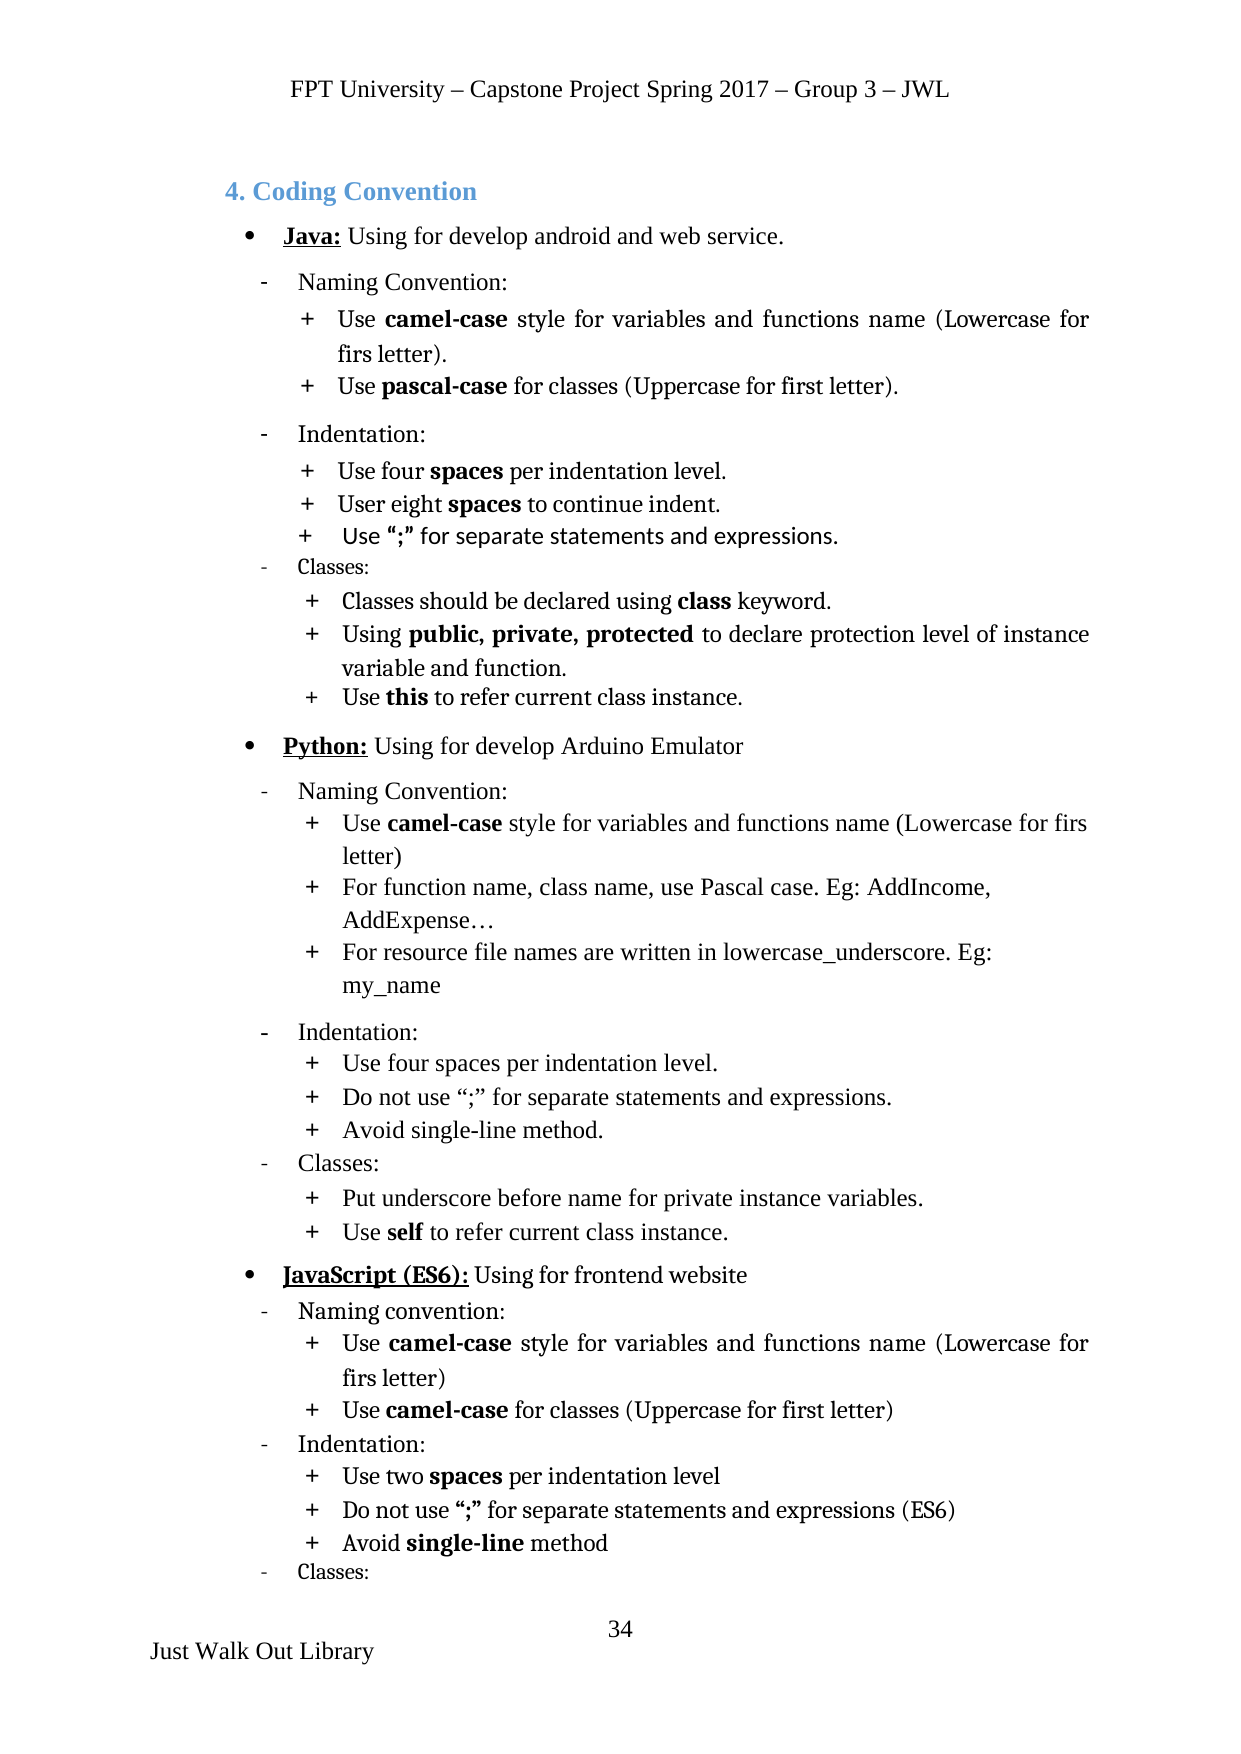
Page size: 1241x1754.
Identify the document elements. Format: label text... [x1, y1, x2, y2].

list JavaScript (ES6): Using for frontend website [245, 1263, 1090, 1288]
list Naming Convention: [260, 267, 1090, 297]
list Use “;” for separate statements and expressions. [298, 520, 1090, 552]
list Classes should be declared using class keyword. [304, 583, 1090, 616]
list Classes: [260, 1148, 1090, 1178]
list Naming convention: [260, 1297, 1090, 1326]
list Avoid single-line method. [304, 1115, 1090, 1146]
list Put underscore before name for private instance variables. [304, 1180, 1090, 1213]
list Use camel-case style for variables and functions name (Lowercase for firs letter). [300, 302, 1090, 368]
list Indentation: [260, 418, 1090, 449]
list Using public, private, protected to declare protection level of instance variable and function. [304, 616, 1090, 683]
list User eight spaces to continue indent. [300, 487, 1090, 520]
list Use camel-case style for variables and functions name (Lowercase for firs letter) [304, 1326, 1090, 1392]
list Do not use “;” for separate statements and expressions. [304, 1082, 1090, 1113]
list Do not use “;” for separate statements and expressions (ES6) [304, 1492, 1090, 1526]
list Java: Using for develop android and web service. [245, 221, 1090, 250]
list Classes: [260, 554, 1090, 581]
list Use this to refer current class instance. [304, 683, 1090, 712]
list Indentation: [260, 1426, 1090, 1459]
list Python: Using for develop Arduino Emulator [245, 731, 1090, 760]
list Indentation: [260, 1017, 1090, 1046]
list Use self to refer current class instance. [304, 1213, 1090, 1247]
list Use pascal-case for classes (Uppercase for first letter). [300, 368, 1090, 402]
list Use four spaces per indentation level. [300, 453, 1090, 487]
list Use camel-case for classes (Uppercase for first letter) [304, 1392, 1090, 1426]
list Use four spaces per indentation level. [304, 1048, 1090, 1079]
list Use camel-case style for variables and functions name (Lowercase for firs letter) [304, 808, 1090, 870]
list Classes: [260, 1559, 1090, 1585]
list For resource file names are written in lowercase_underscore. Eg: my_name [304, 937, 1090, 998]
list Use two spaces per indentation level [304, 1459, 1090, 1492]
list Avoid single-line method [304, 1526, 1090, 1559]
list Naming Convention: [260, 776, 1090, 806]
subtitle Coding Convention [225, 175, 1090, 206]
list For function name, class name, use Pascal case. Eg: AddIncome, AddExpense… [304, 872, 1090, 934]
